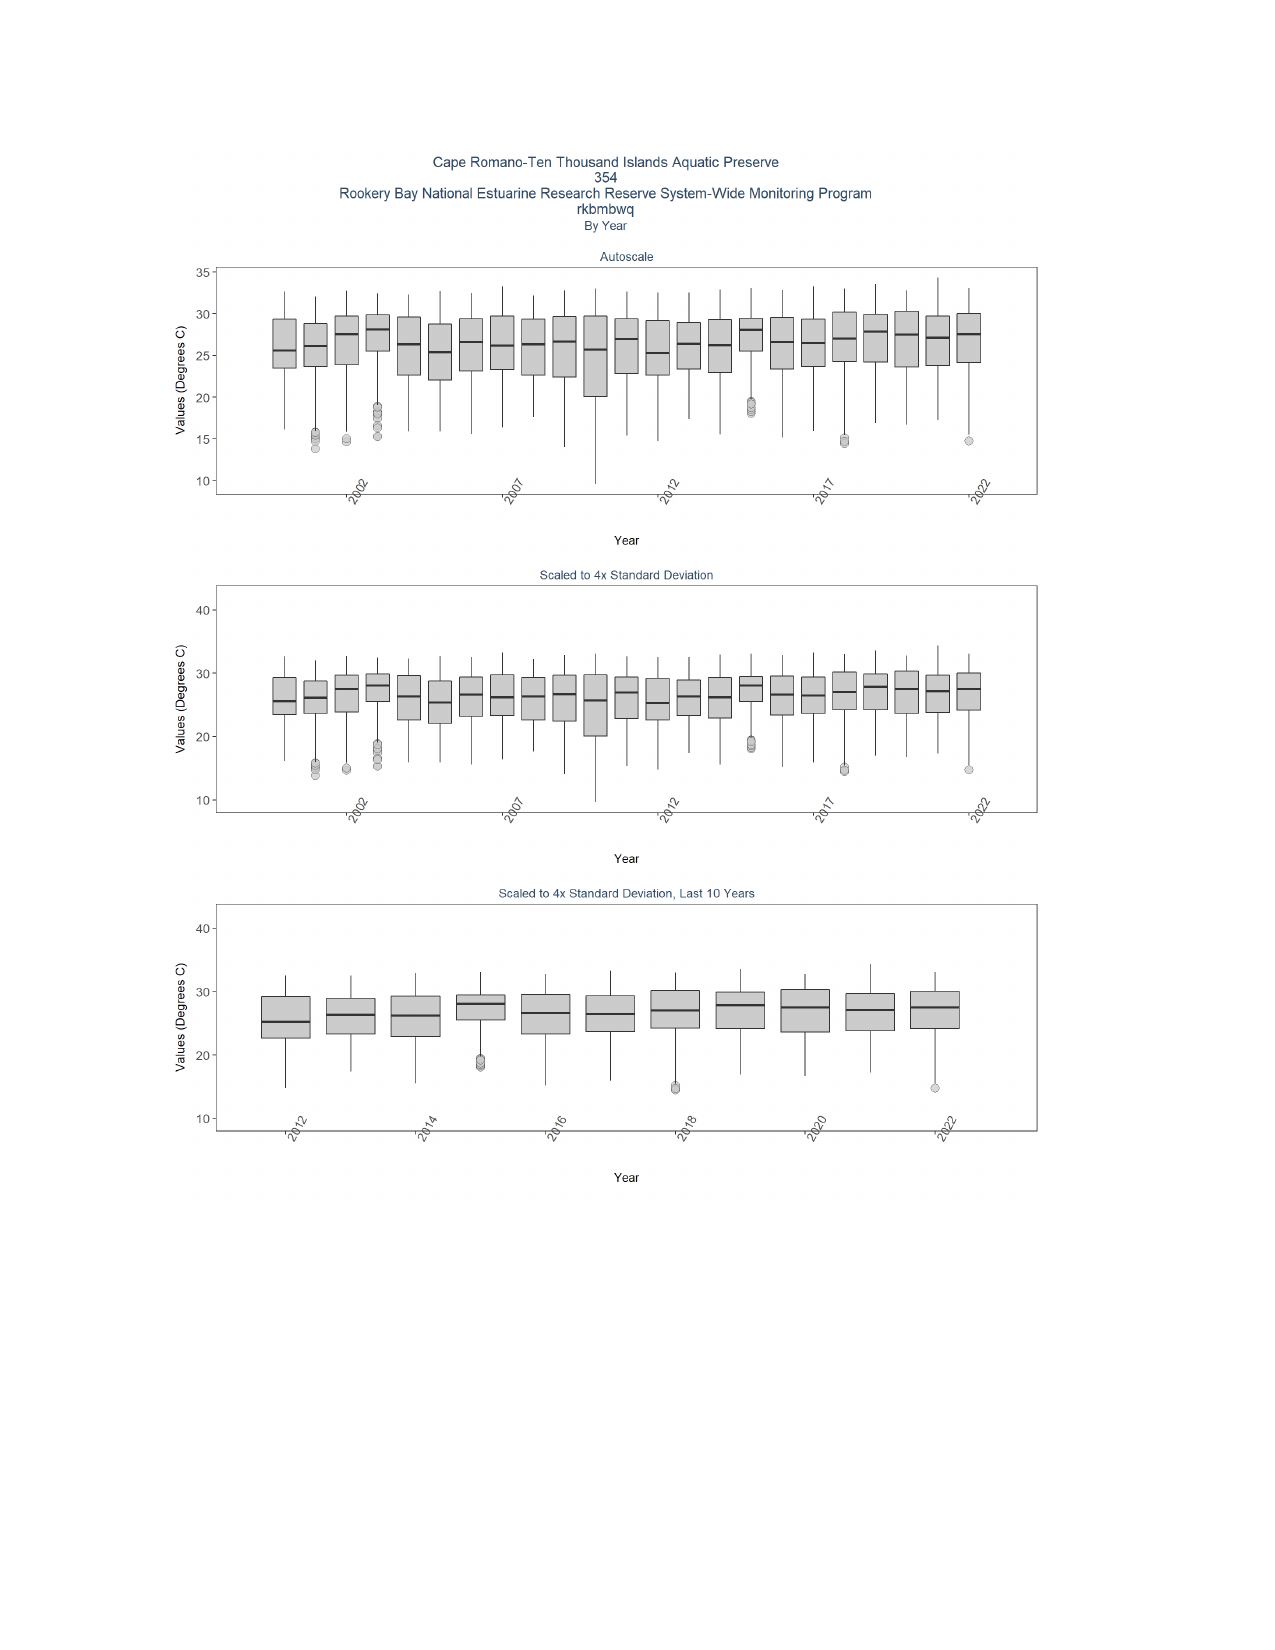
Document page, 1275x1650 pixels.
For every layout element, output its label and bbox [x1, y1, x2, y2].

picture [168, 150, 1044, 1200]
